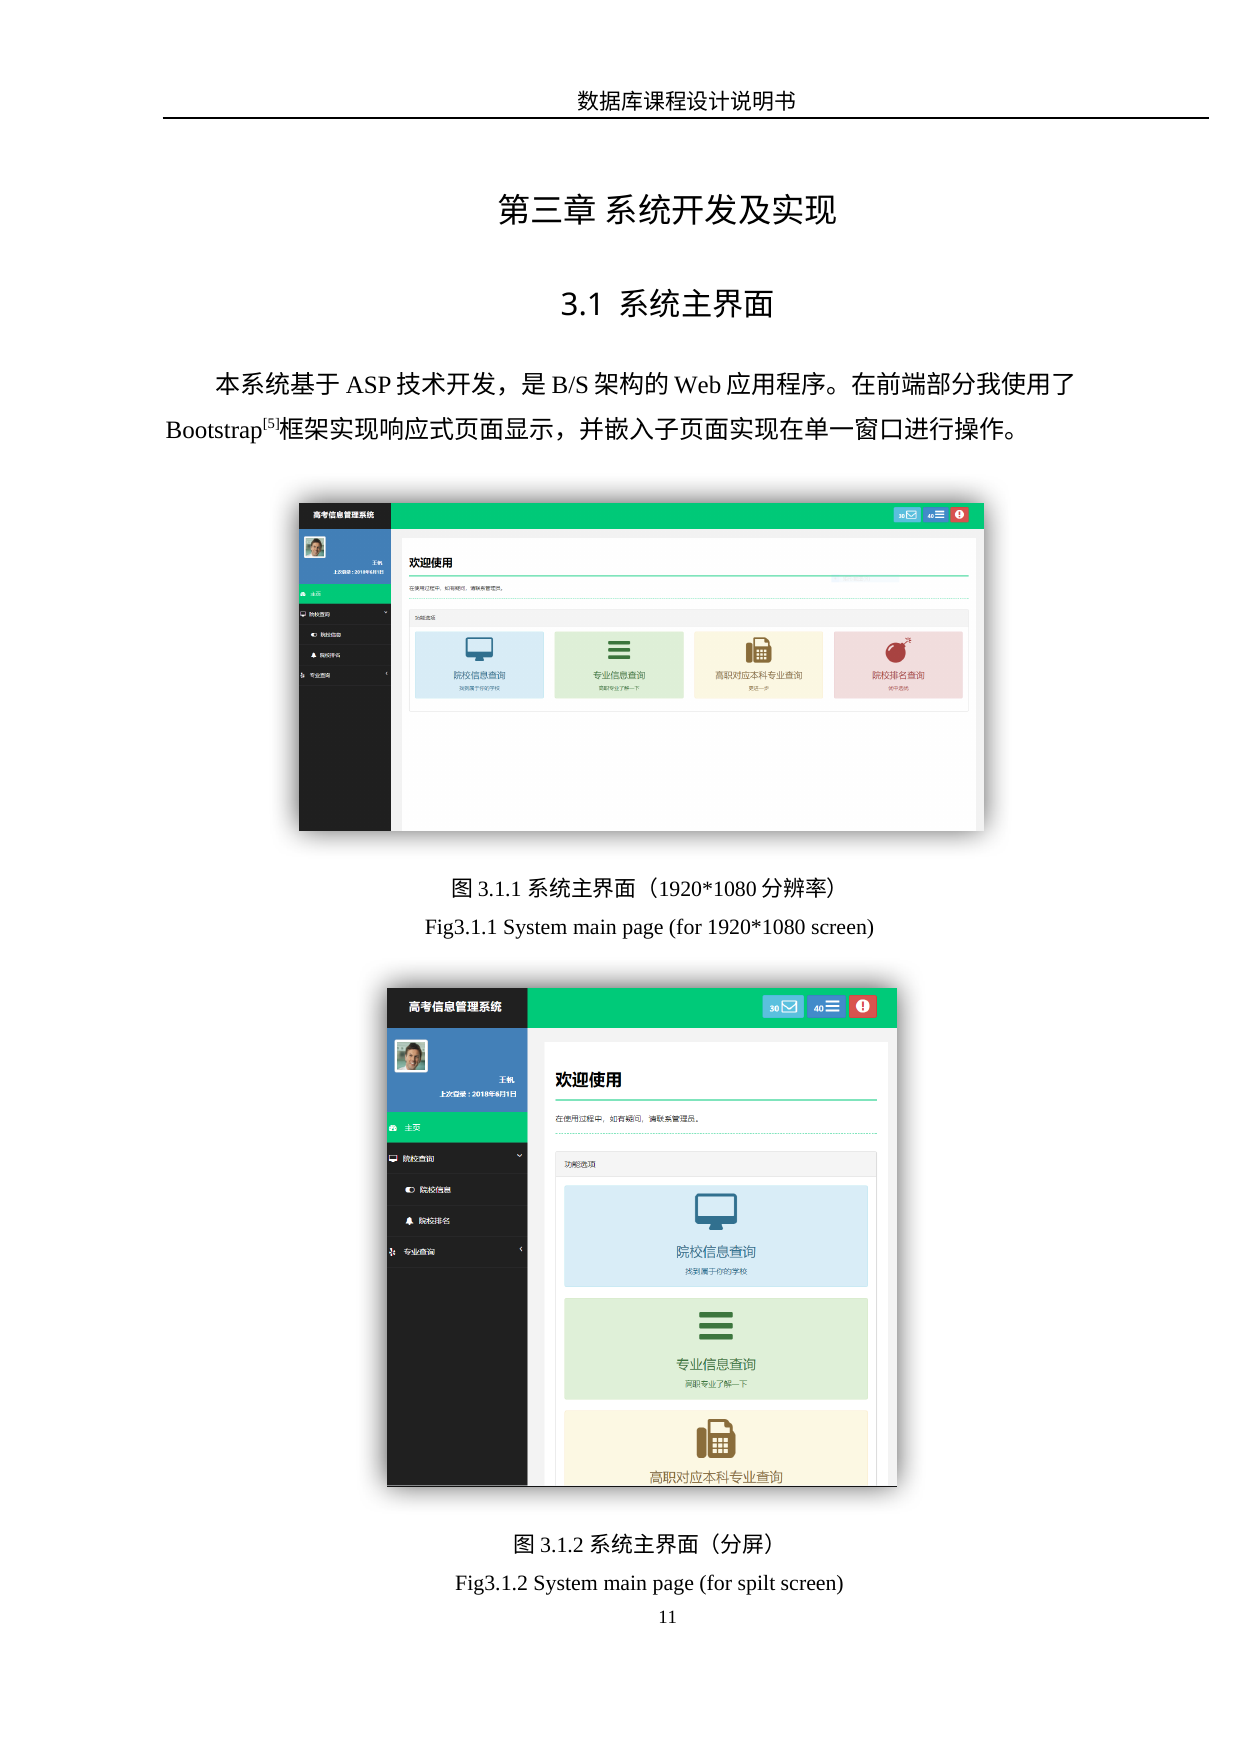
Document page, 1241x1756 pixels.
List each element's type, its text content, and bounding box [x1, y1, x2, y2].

subtitle 本系统基于ASP技术开发，是B/S架构的Web应用程序。在前端部分我使用了Bootstrap[5]框架实现响应式页面显示，并嵌入子页面实现在单一窗口进行操作。 [165, 365, 1169, 446]
picture [387, 988, 897, 1487]
subtitle 系统主界面 [165, 279, 1169, 324]
subtitle 第三章 系统开发及实现 [165, 183, 1169, 232]
text Fig3.1.1 System main page (for 1920*1080 screen) [211, 914, 1088, 939]
text 图 3.1.2 系统主界面（分屏） [212, 1527, 1088, 1559]
text Fig3.1.2 System main page (for spilt screen) [211, 1570, 1088, 1595]
text 图 3.1.1 系统主界面（1920*1080分辨率） [212, 871, 1088, 903]
picture [299, 503, 984, 831]
